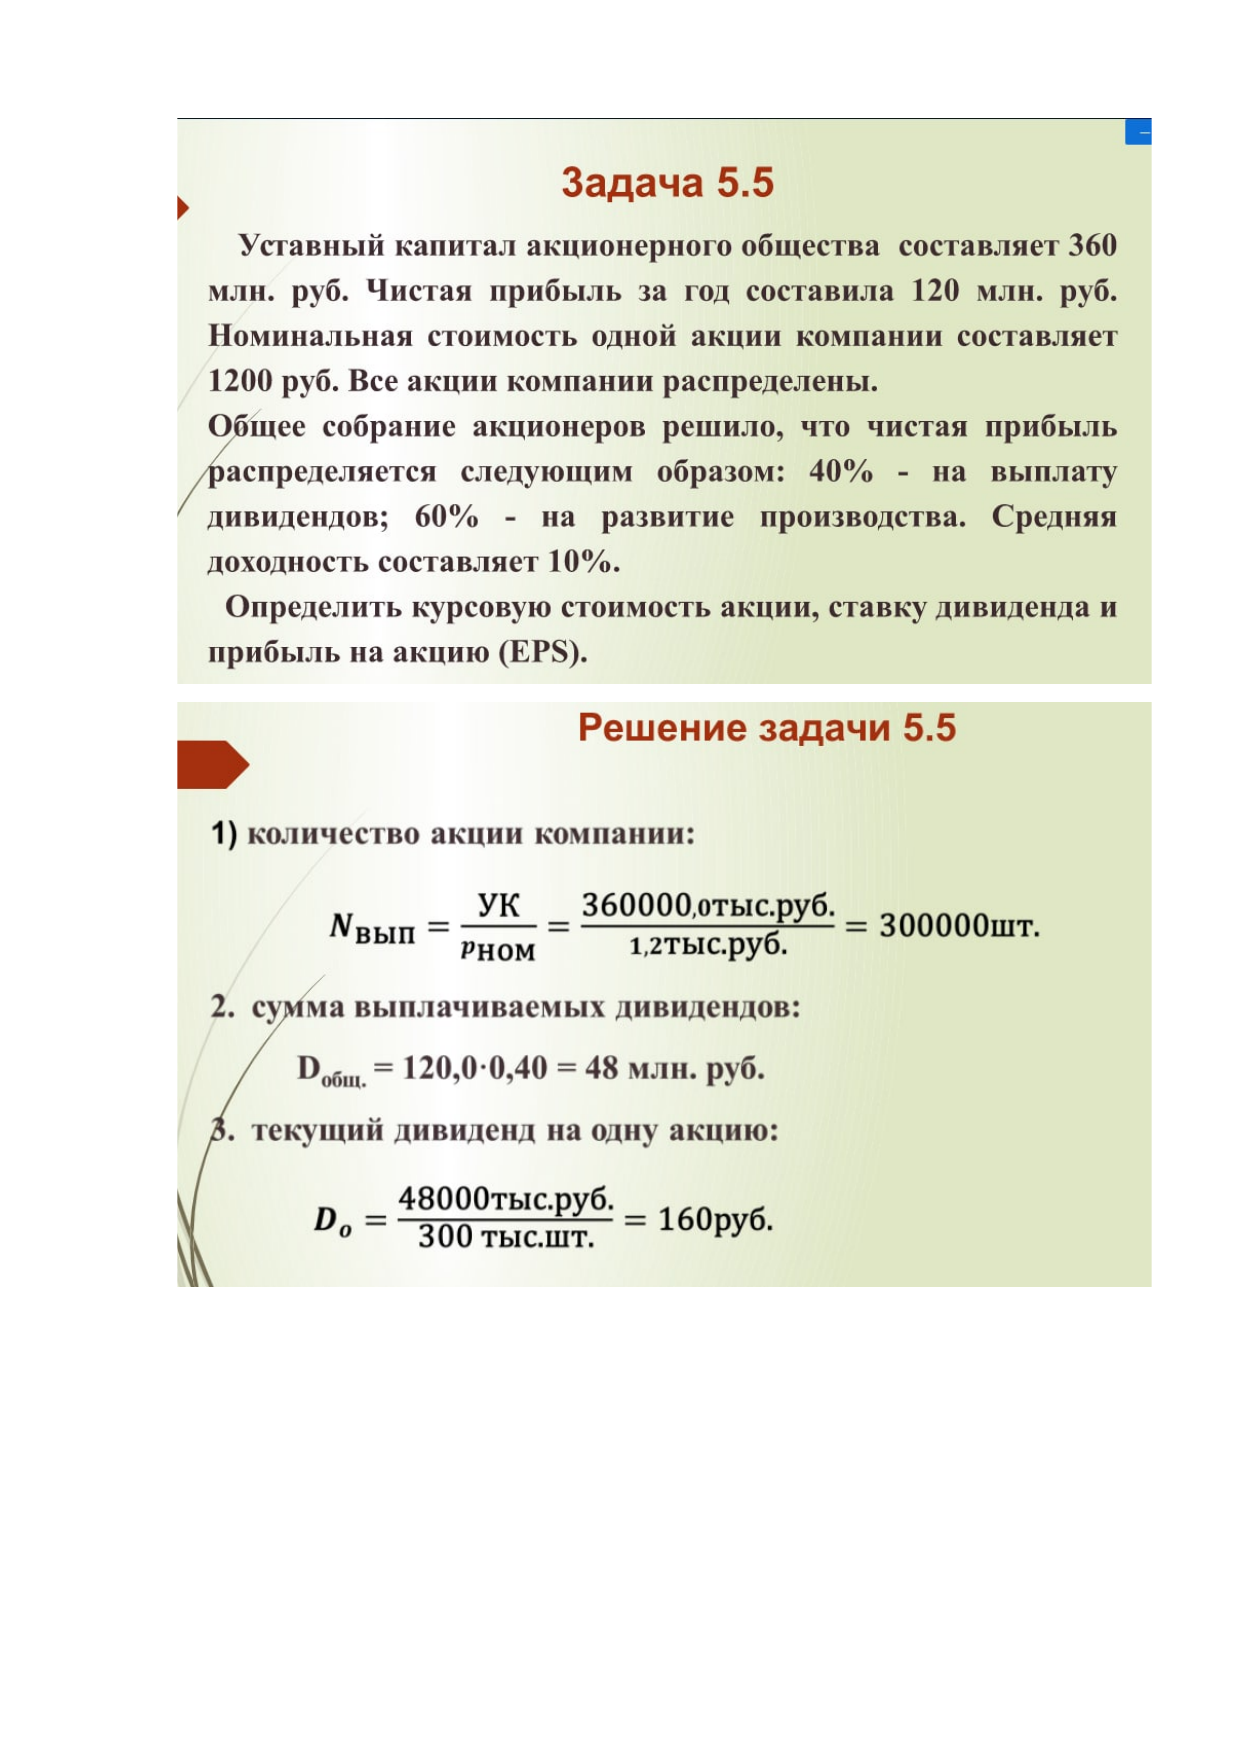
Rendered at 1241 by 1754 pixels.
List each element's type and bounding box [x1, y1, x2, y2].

picture [177, 118, 1152, 684]
picture [177, 702, 1152, 1287]
